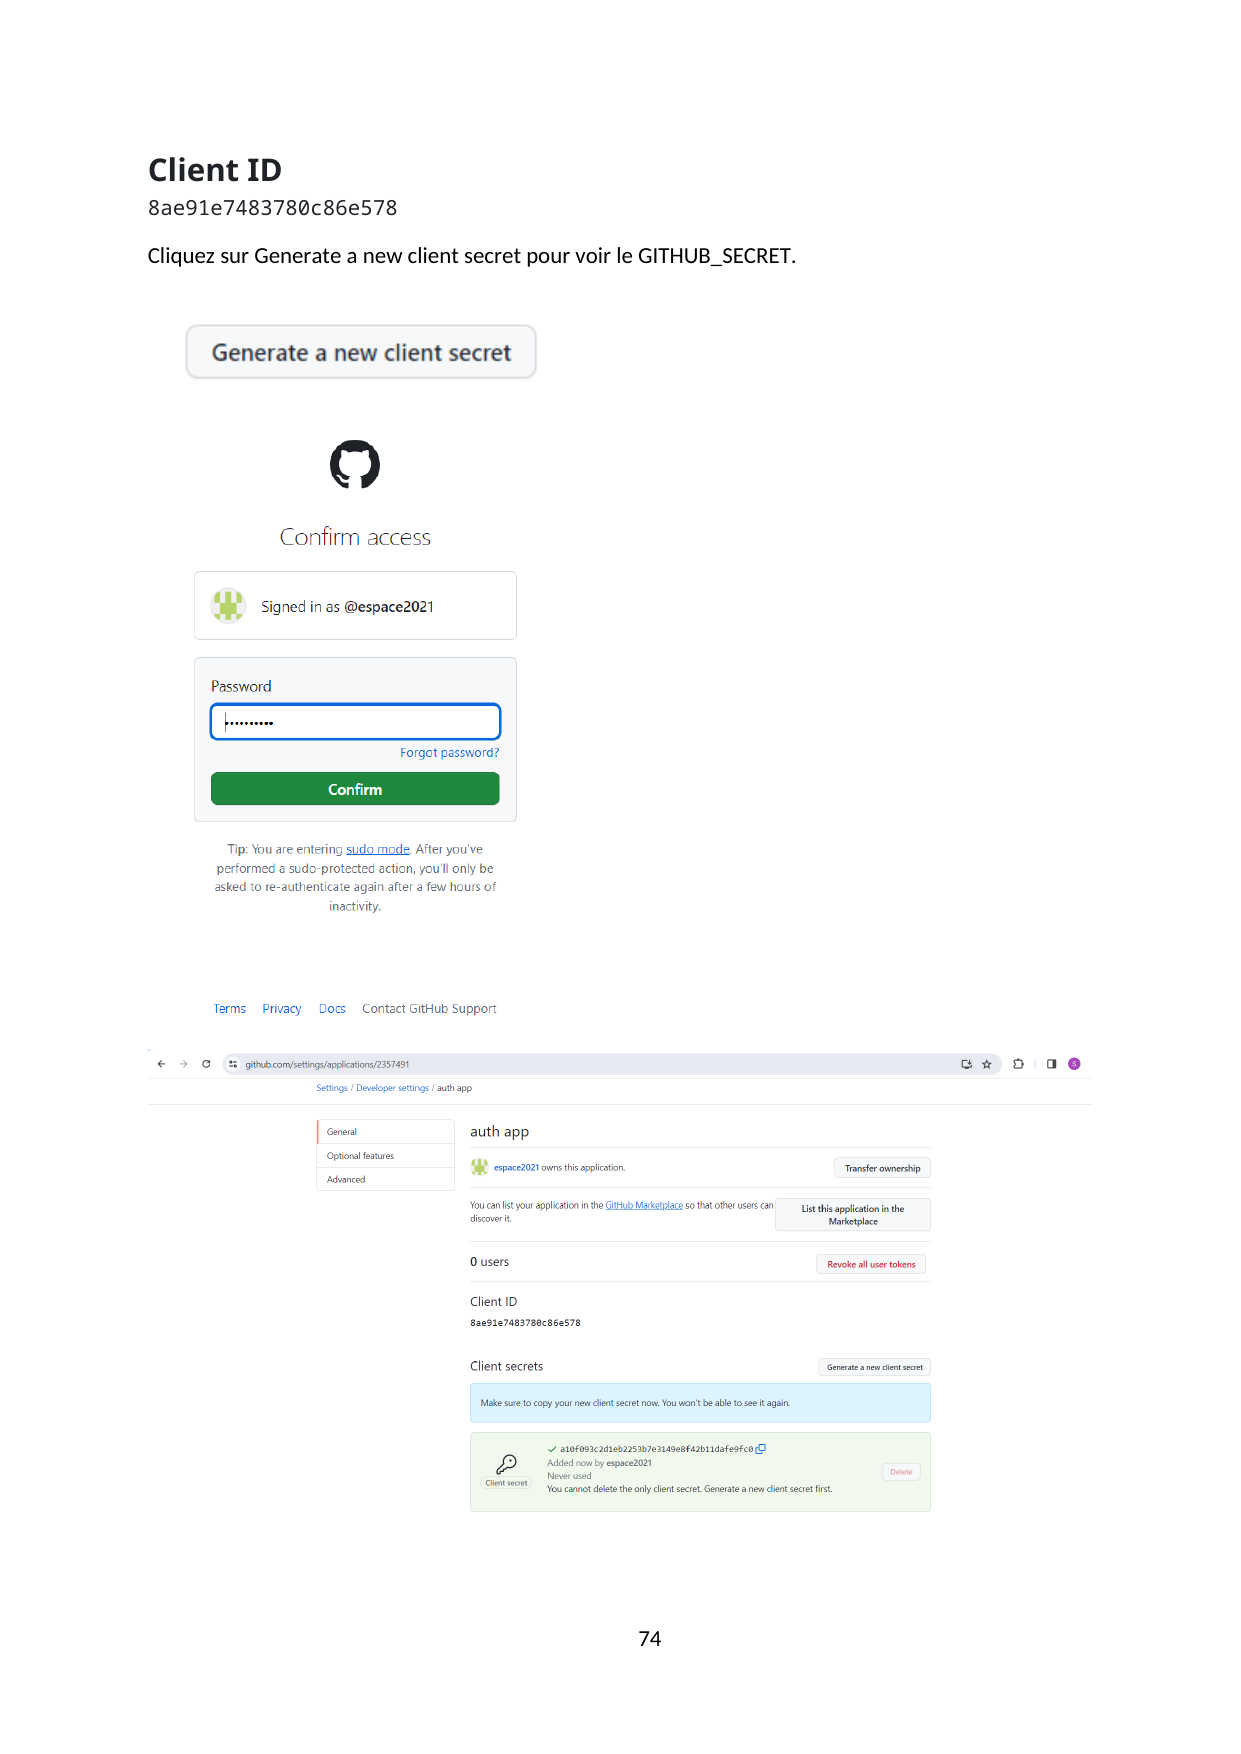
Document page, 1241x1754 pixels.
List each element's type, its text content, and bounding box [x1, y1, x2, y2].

subtitle Client ID [148, 148, 1152, 190]
picture [147, 1049, 1093, 1518]
picture [147, 287, 565, 396]
text Cliquez sur Generate a new client secret pour voir le GITHUB_SECRET. [148, 241, 1152, 269]
picture [147, 414, 547, 1031]
text 8ae91e7483780c86e578 [148, 193, 1152, 222]
